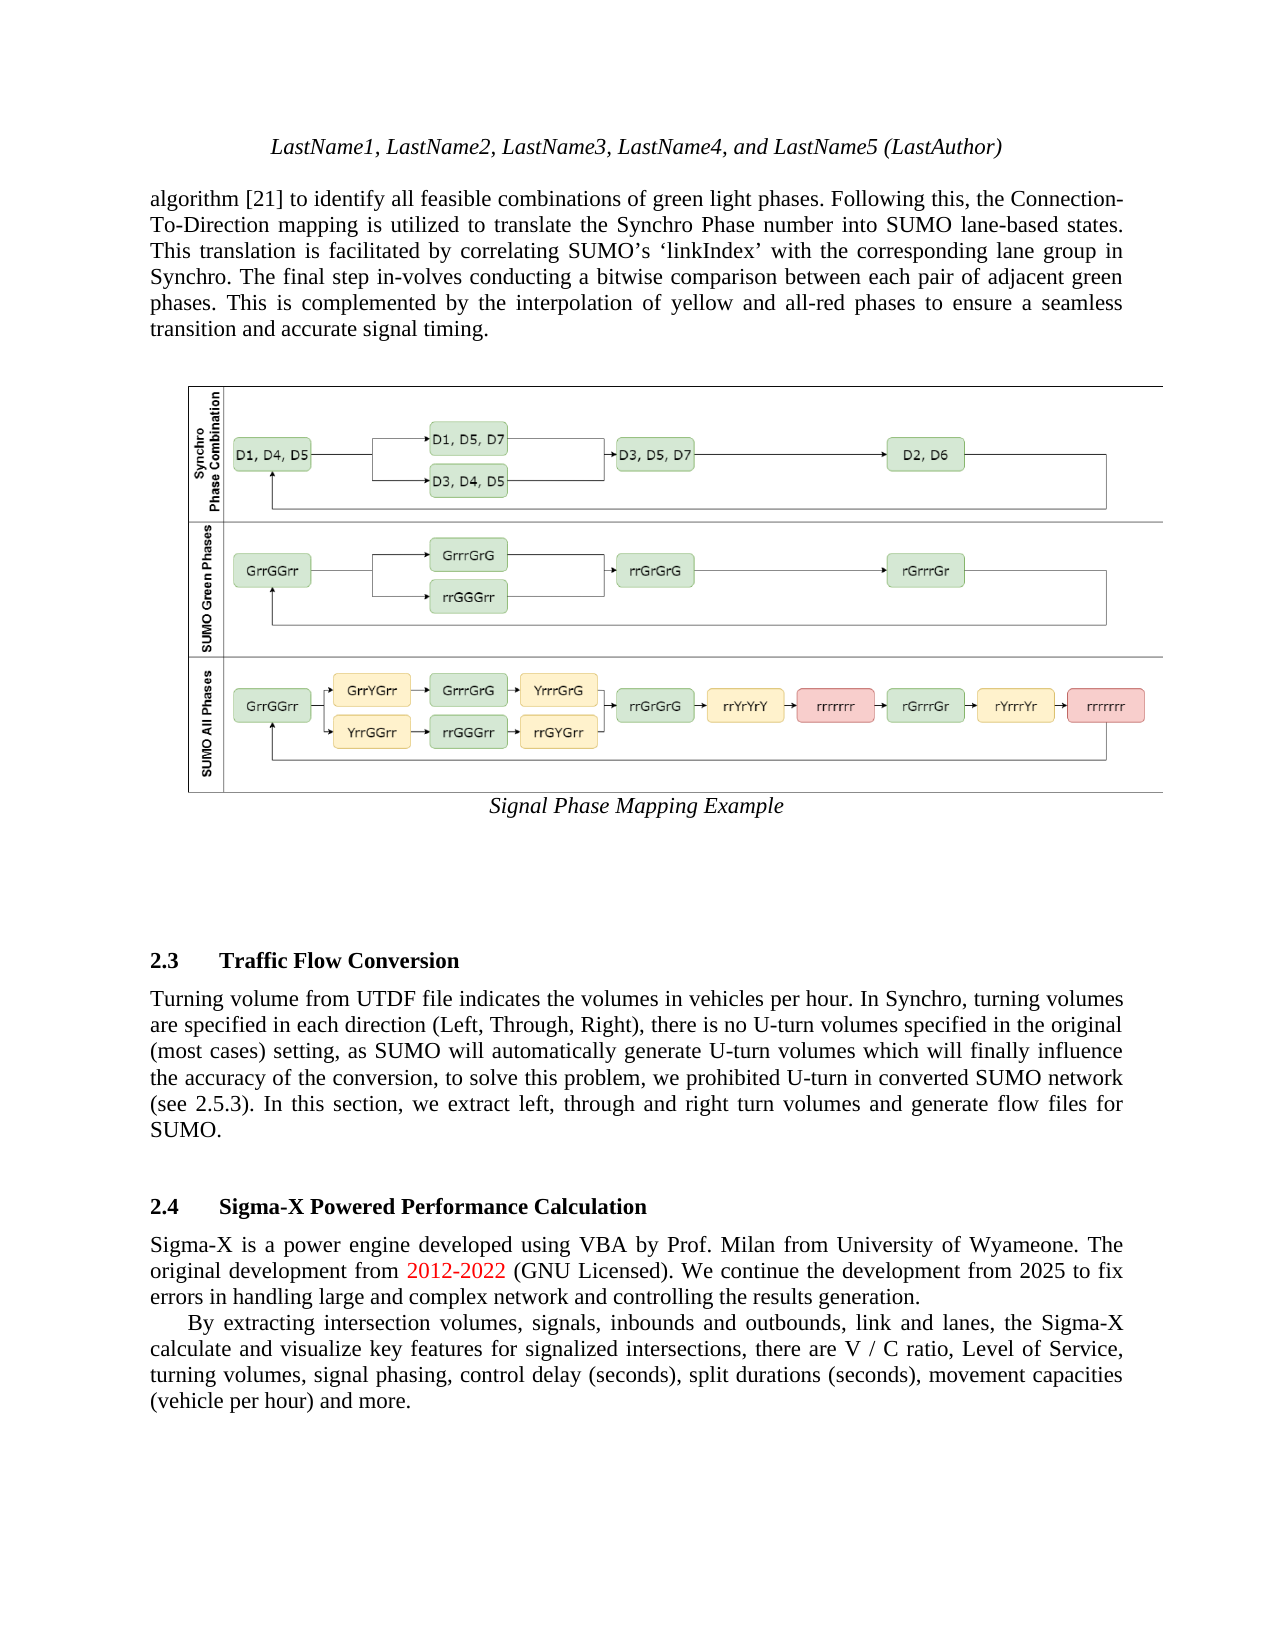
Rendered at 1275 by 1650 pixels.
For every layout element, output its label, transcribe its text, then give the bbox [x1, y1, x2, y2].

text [150, 186, 1125, 342]
subtitle Sigma-X Powered Performance Calculation [150, 1193, 1125, 1219]
text Sigma-X is a power engine developed using VBA by Prof. Milan from University of Wyameone. The original development from 2012-2022 (GNU Licensed). We continue the development from 2025 to fix errors in handling large and complex network and controlling the results generation. [150, 1232, 1125, 1310]
text Signal Phase Mapping Example [150, 368, 1125, 818]
subtitle Traffic Flow Conversion [150, 947, 1125, 973]
text Turning volume from UTDF file indicates the volumes in vehicles per hour. In Synchro, turning volumes are specified in each direction (Left, Through, Right), there is no U-turn volumes specified in the original (most cases) setting, as SUMO will automatically generate U-turn volumes which will finally influence the accuracy of the conversion, to solve this problem, we prohibited U-turn in converted SUMO network (see 2.5.3). In this section, we extract left, through and right turn volumes and generate flow files for SUMO. [150, 986, 1125, 1142]
text By extracting intersection volumes, signals, inbounds and outbounds, link and lanes, the Sigma-X calculate and visualize key features for signalized intersections, there are V / C ratio, Level of Service, turning volumes, signal phasing, control delay (seconds), split durations (seconds), movement capacities (vehicle per hour) and more. [150, 1310, 1125, 1414]
